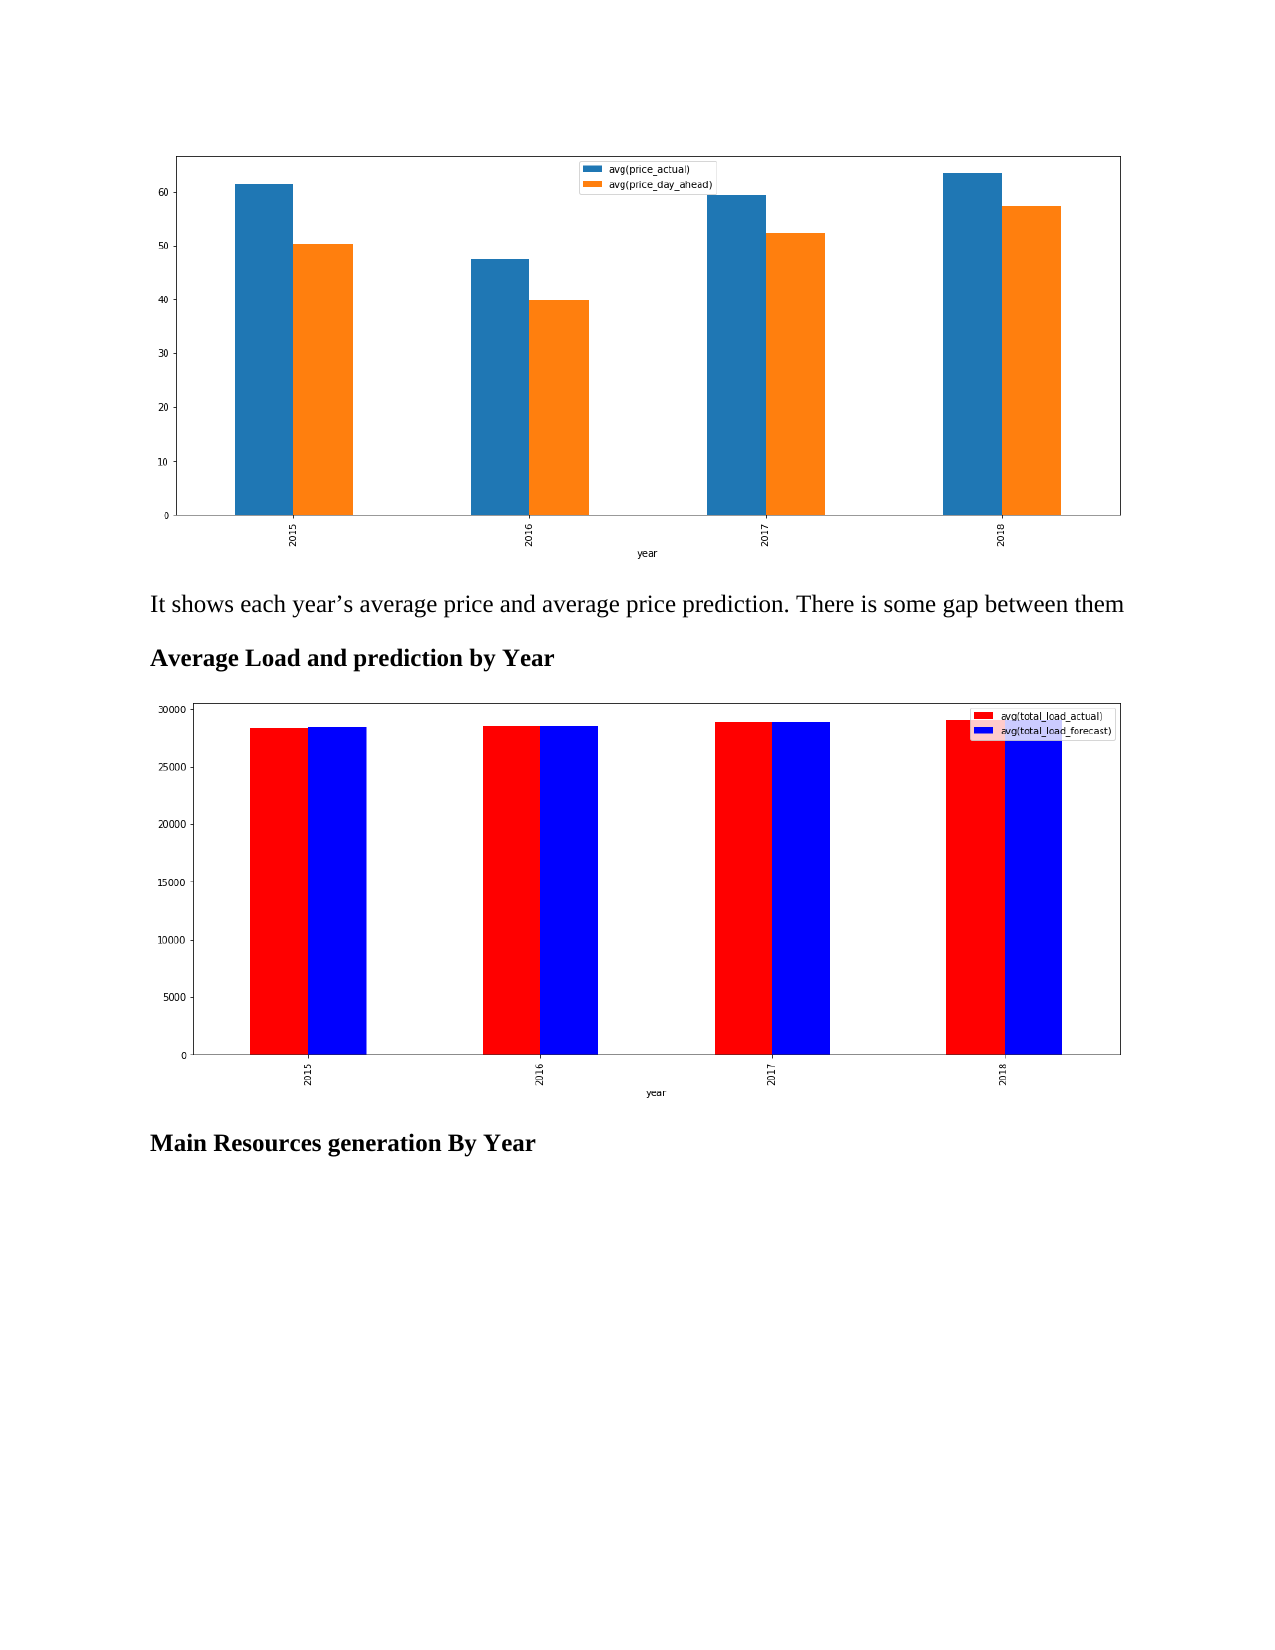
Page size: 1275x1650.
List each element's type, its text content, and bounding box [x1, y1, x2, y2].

picture [150, 150, 1125, 565]
picture [150, 697, 1125, 1104]
text It shows each year’s average price and average price prediction. There is some gap between them [150, 589, 1125, 618]
text Main Resources generation By Year [150, 1128, 1125, 1157]
text Average Load and prediction by Year [150, 643, 1125, 672]
